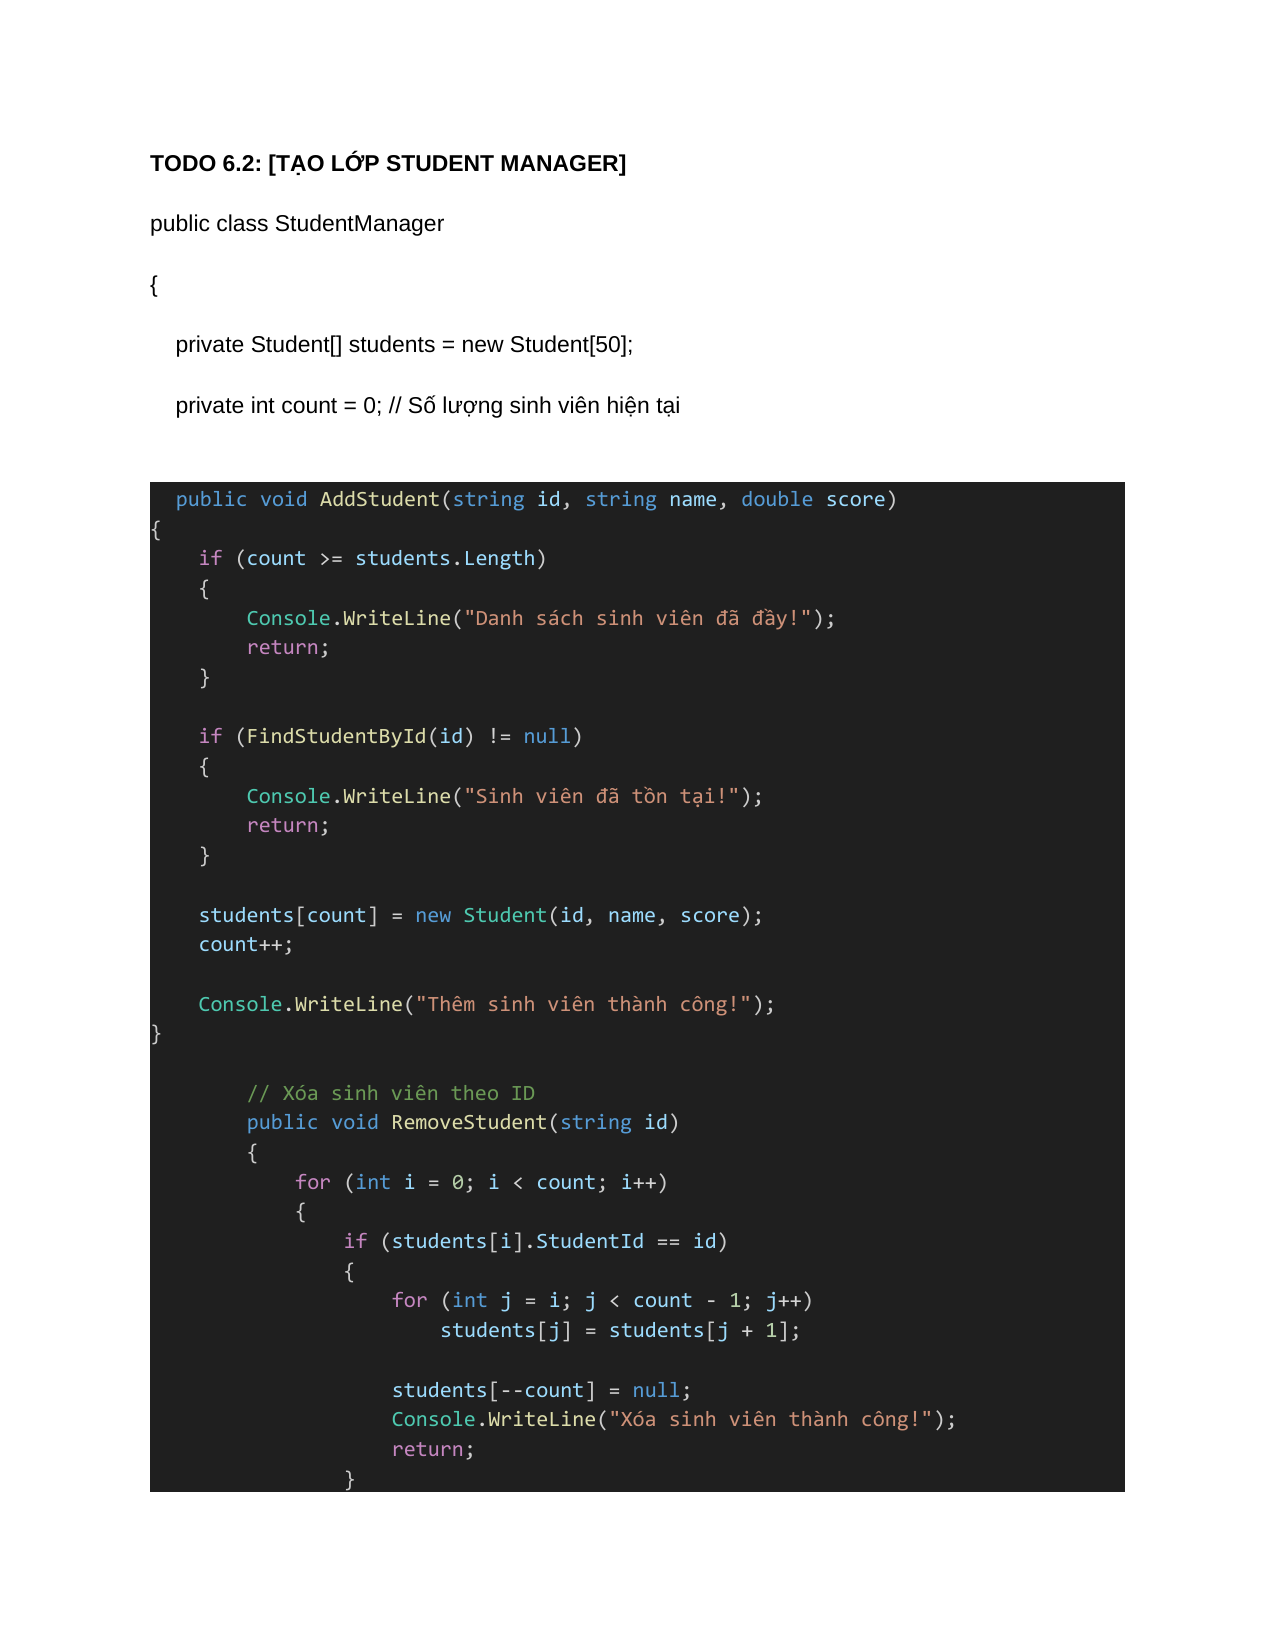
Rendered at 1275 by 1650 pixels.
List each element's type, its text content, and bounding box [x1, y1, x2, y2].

text private int count = 0; // Số lượng sinh viên hiện tại [150, 392, 1125, 418]
text students[j] = students[j + 1]; [150, 1313, 1125, 1343]
text for (int j = i; j < count - 1; j++) [150, 1284, 1125, 1313]
text { [150, 571, 1125, 601]
text students[count] = new Student(id, name, score); [150, 898, 1125, 928]
text { [150, 1254, 1125, 1284]
text if (FindStudentById(id) != null) [150, 720, 1125, 749]
text { [150, 271, 1125, 297]
text { [150, 1195, 1125, 1224]
text Console.WriteLine("Thêm sinh viên thành công!"); [150, 987, 1125, 1017]
text } [150, 1462, 1125, 1492]
text public void RemoveStudent(string id) [150, 1106, 1125, 1135]
text TODO 6.2: [TẠO LỚP STUDENT MANAGER] [150, 150, 1125, 176]
text Console.WriteLine("Xóa sinh viên thành công!"); [150, 1403, 1125, 1432]
text students[--count] = null; [150, 1373, 1125, 1403]
text Console.WriteLine("Danh sách sinh viên đã đầy!"); [150, 601, 1125, 631]
text for (int i = 0; i < count; i++) [150, 1165, 1125, 1195]
text private Student[] students = new Student[50]; [150, 331, 1125, 358]
text return; [150, 631, 1125, 660]
text return; [150, 809, 1125, 838]
text // Xóa sinh viên theo ID [150, 1076, 1125, 1106]
text { [150, 512, 1125, 542]
text { [150, 749, 1125, 779]
text } [150, 838, 1125, 868]
text { [150, 1135, 1125, 1165]
text if (count >= students.Length) [150, 542, 1125, 571]
text Console.WriteLine("Sinh viên đã tồn tại!"); [150, 779, 1125, 809]
text public class StudentManager [150, 210, 1125, 237]
text public void AddStudent(string id, string name, double score) [150, 482, 1125, 512]
text } [150, 660, 1125, 690]
text count++; [150, 928, 1125, 957]
text return; [150, 1432, 1125, 1462]
text if (students[i].StudentId == id) [150, 1224, 1125, 1254]
text } [150, 1017, 1125, 1046]
